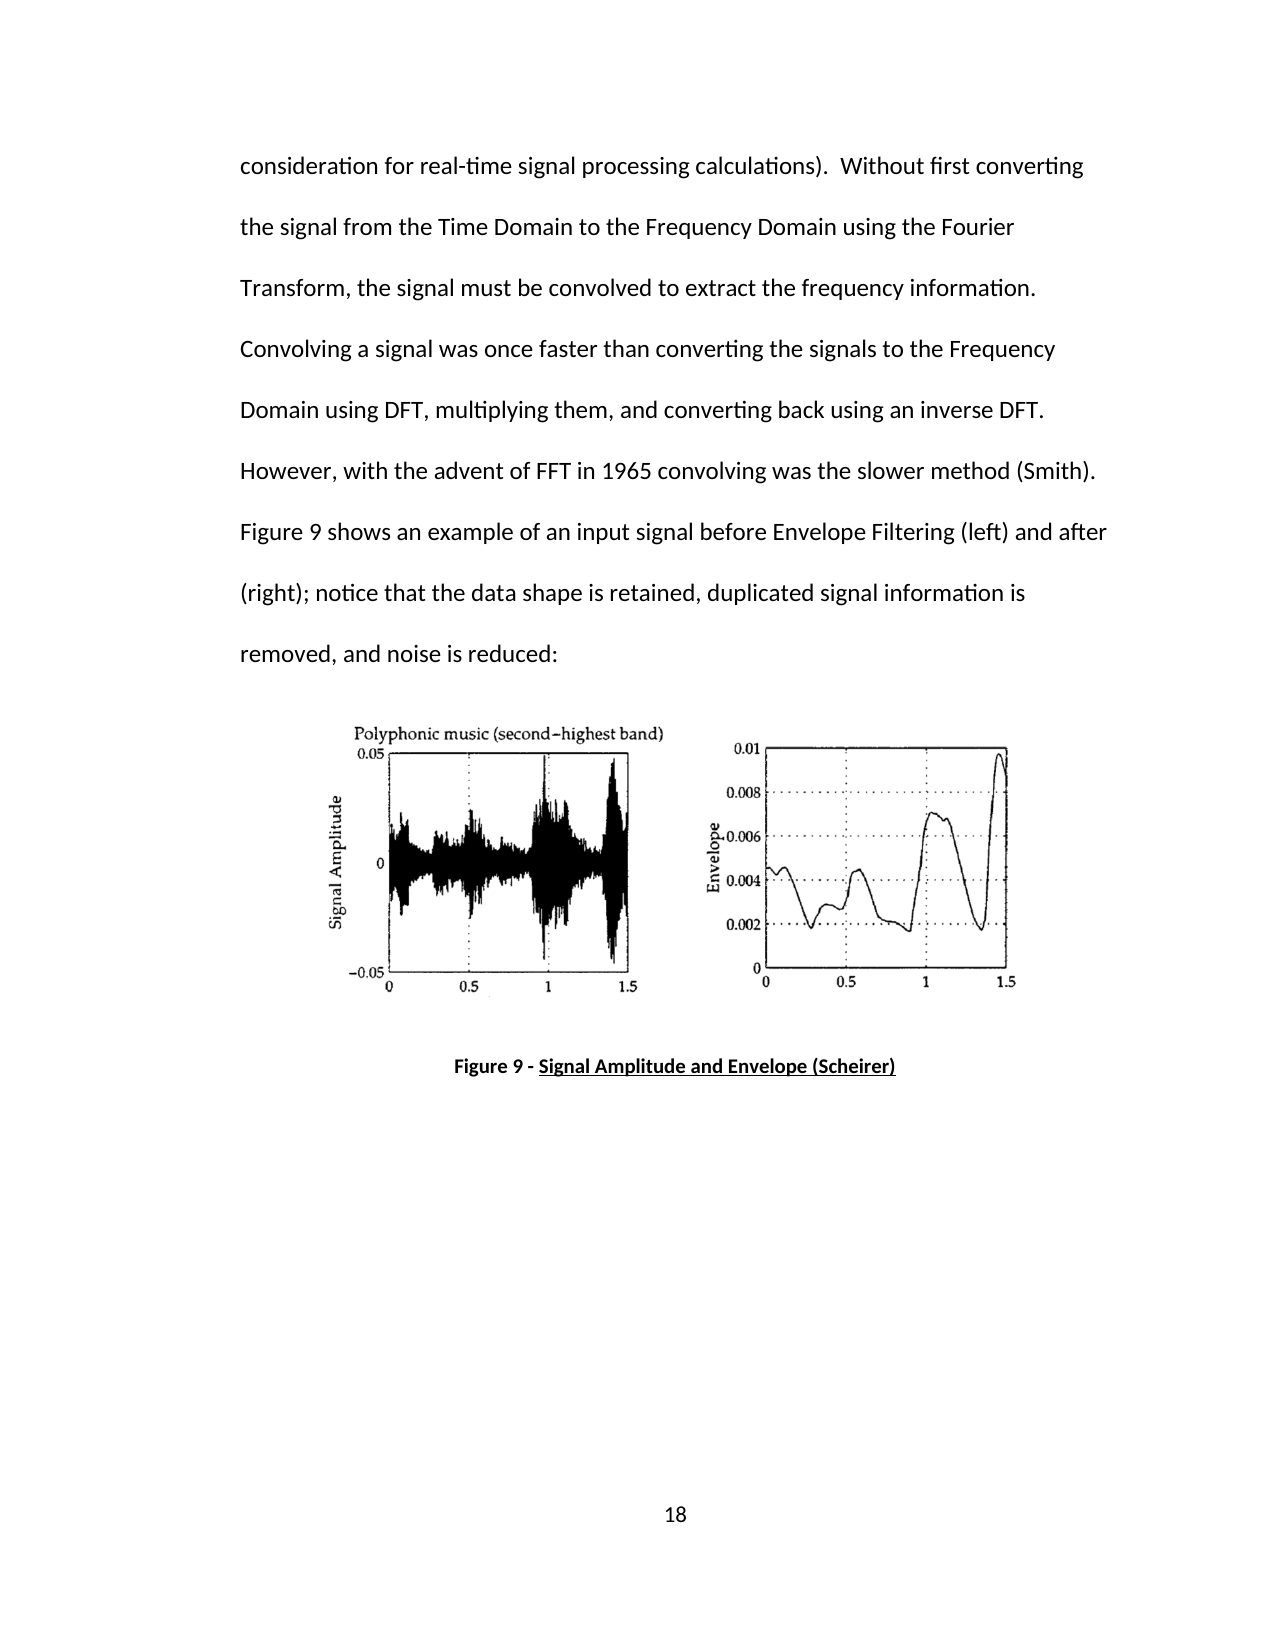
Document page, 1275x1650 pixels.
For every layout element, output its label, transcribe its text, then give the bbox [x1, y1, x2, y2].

text Figure 9 - Signal Amplitude and Envelope (Scheirer) [240, 1053, 1110, 1079]
picture [314, 720, 1036, 1005]
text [240, 150, 1110, 669]
